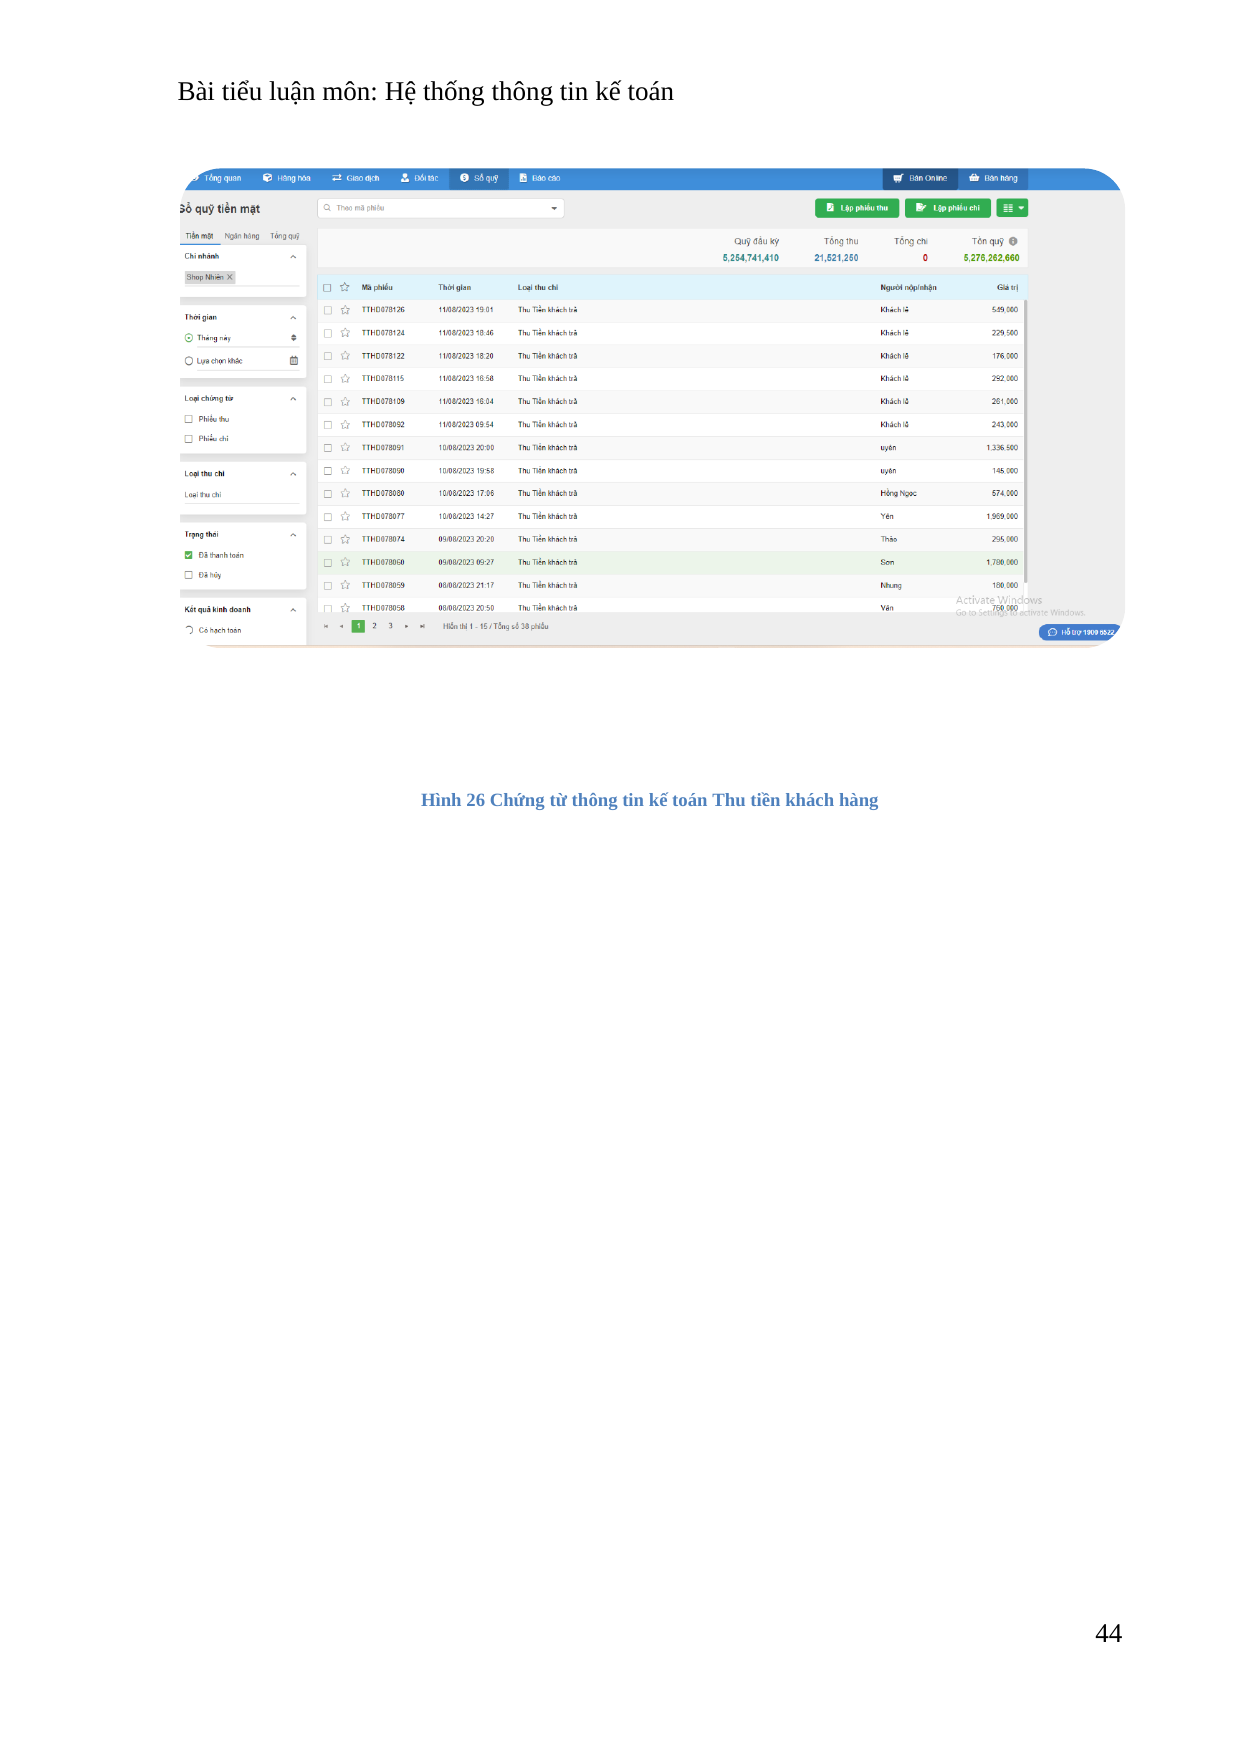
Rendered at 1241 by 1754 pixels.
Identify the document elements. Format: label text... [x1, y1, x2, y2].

picture [180, 168, 1126, 648]
